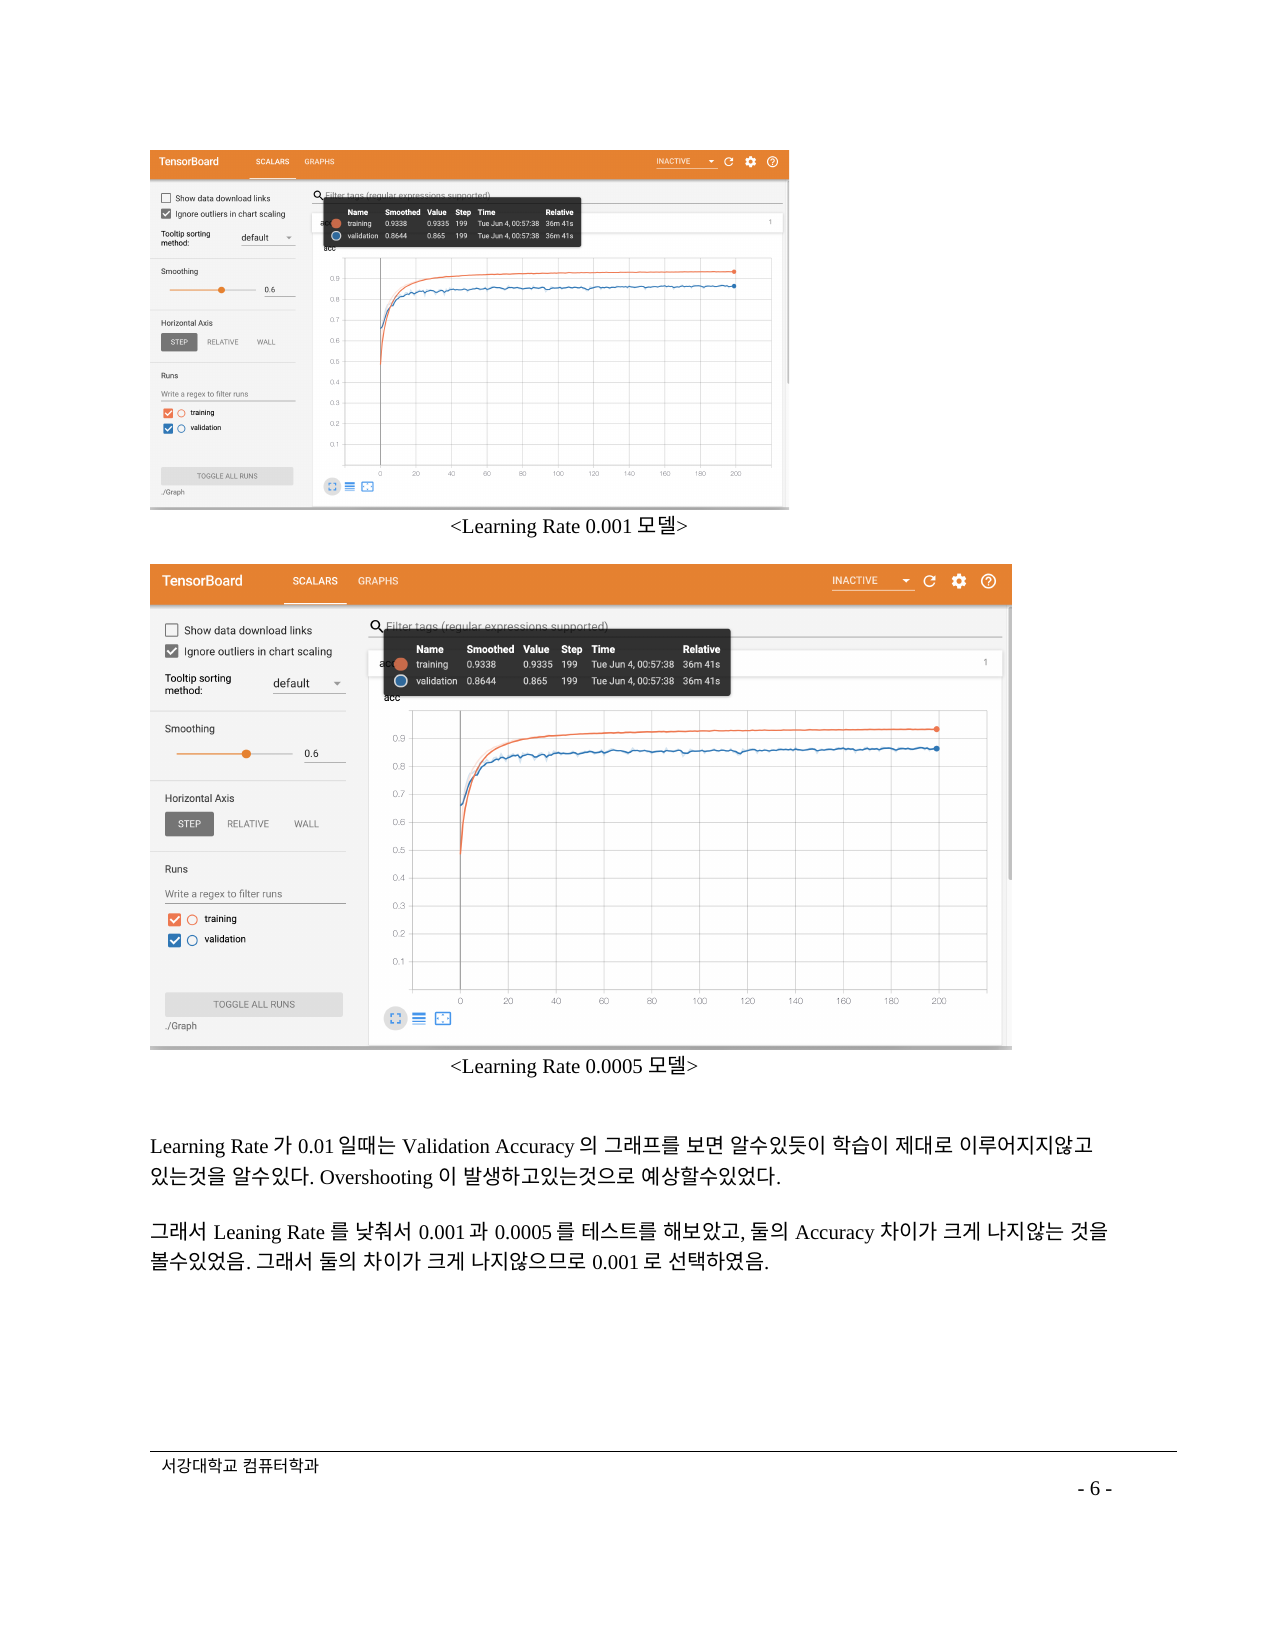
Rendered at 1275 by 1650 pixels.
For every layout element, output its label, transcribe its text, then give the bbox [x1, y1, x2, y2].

picture [150, 150, 790, 510]
text Learning Rate가 0.01일때는 Validation Accuracy의 그래프를 보면 알수있듯이 학습이 제대로 이루어지지않고 있는것을 알수있다. Overshooting 이 발생하고있는것으로 예상할수있었다. [150, 1130, 1125, 1190]
text <Learning Rate 0.001 모델> [150, 509, 1125, 540]
text <Learning Rate 0.0005 모델> [150, 1049, 1125, 1080]
picture [150, 564, 1012, 1050]
text 그래서 Leaning Rate 를 낮춰서 0.001과 0.0005를 테스트를 해보았고, 둘의 Accuracy 차이가 크게 나지않는 것을 볼수있었음. 그래서 둘의 차이가 크게 나지않으므로 0.001로 선택하였음. [150, 1215, 1125, 1276]
